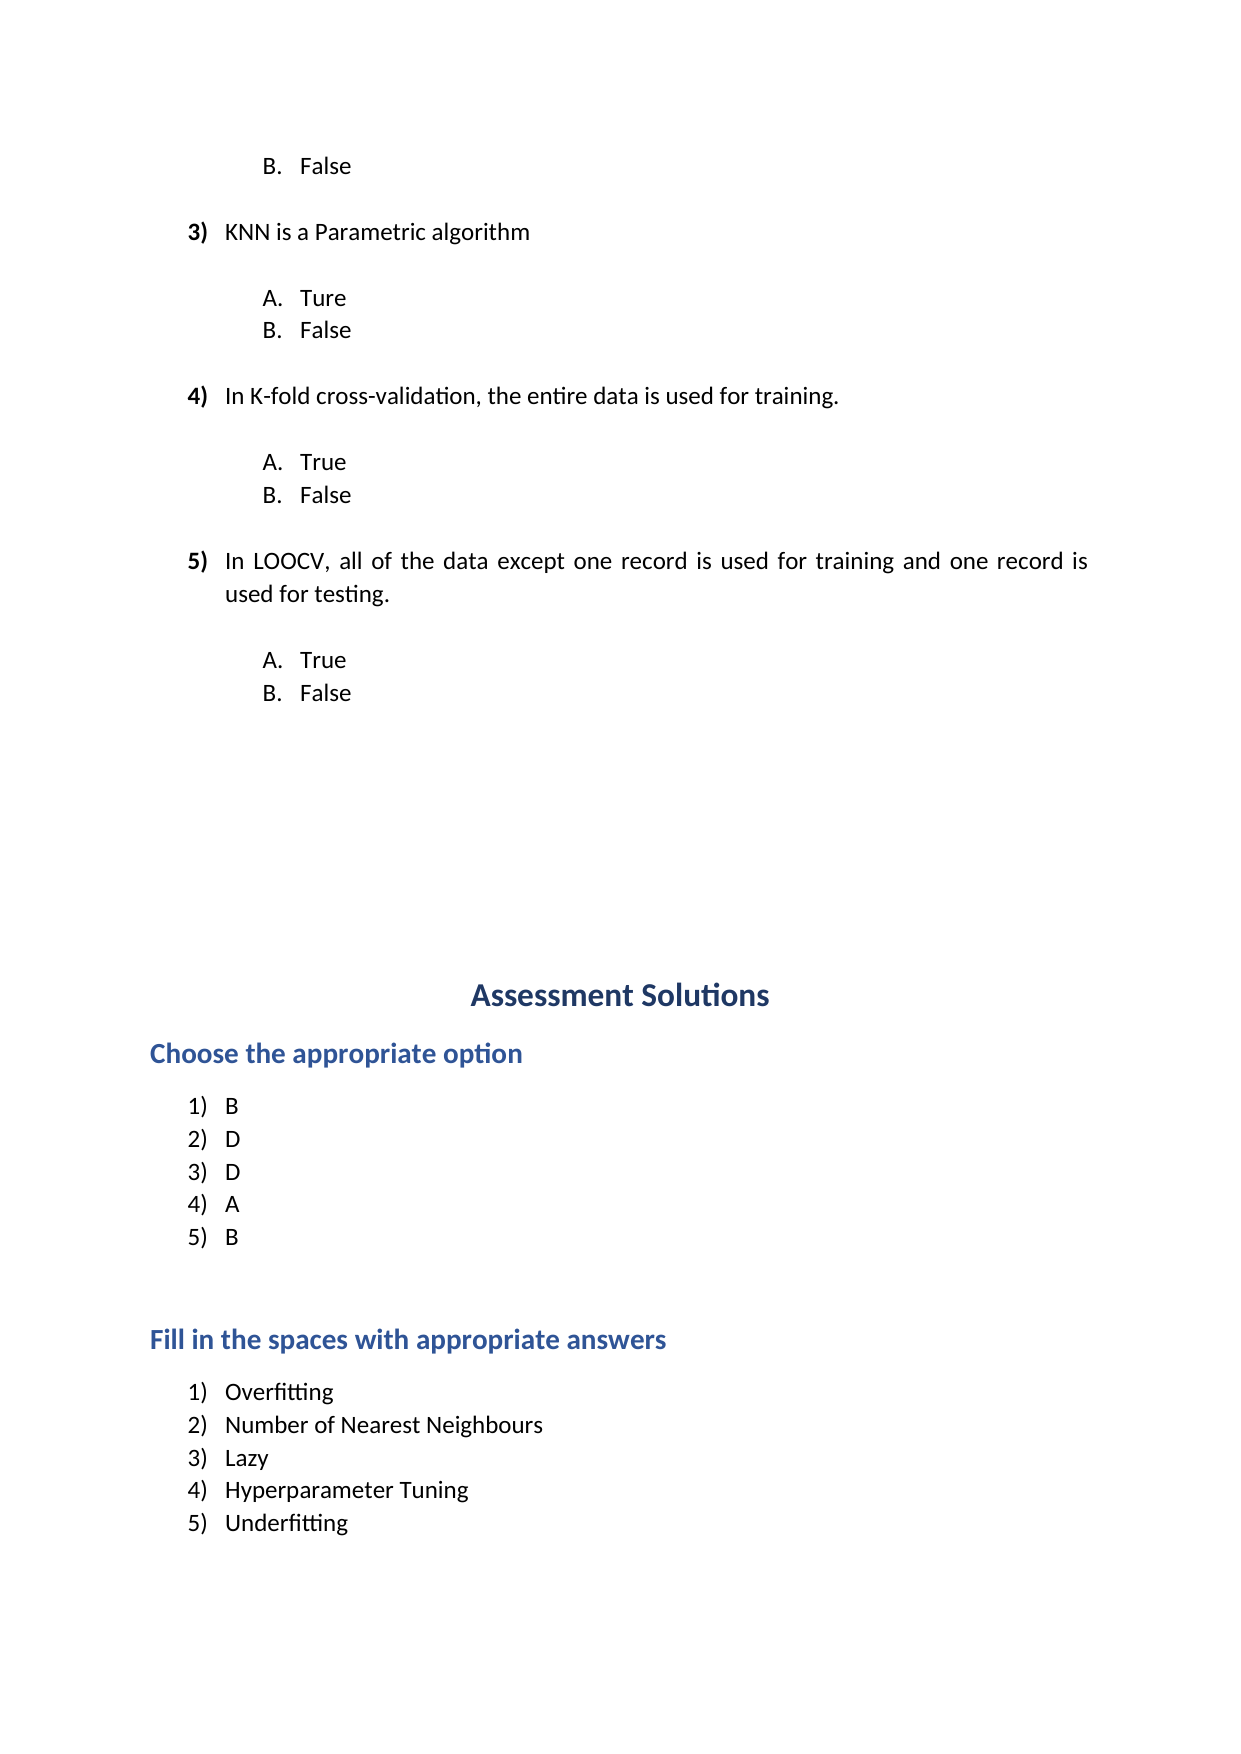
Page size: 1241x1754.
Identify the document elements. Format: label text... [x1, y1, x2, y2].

list In LOOCV, all of the data except one record is used for training and one record is used for testing. [187, 545, 1090, 608]
list Ture [262, 282, 1090, 312]
list Hyperparameter Tuning [187, 1474, 1090, 1505]
list True [262, 446, 1090, 477]
text Choose the appropriate option [150, 1035, 1090, 1070]
list KNN is a Parametric algorithm [187, 216, 1090, 246]
list D [187, 1123, 1090, 1153]
list D [187, 1156, 1090, 1186]
list False [262, 150, 1090, 181]
text Fill in the spaces with appropriate answers [150, 1321, 1090, 1356]
list Number of Nearest Neighbours [187, 1409, 1090, 1439]
text Assessment Solutions [150, 974, 1090, 1015]
list True [262, 644, 1090, 674]
list False [262, 677, 1090, 707]
list A [187, 1189, 1090, 1219]
list False [262, 479, 1090, 510]
list B [187, 1090, 1090, 1120]
list B [187, 1222, 1090, 1252]
list Overfitting [187, 1376, 1090, 1406]
list False [262, 314, 1090, 345]
list Underfitting [187, 1507, 1090, 1538]
list Lazy [187, 1442, 1090, 1472]
list In K-fold cross-validation, the entire data is used for training. [187, 380, 1090, 411]
